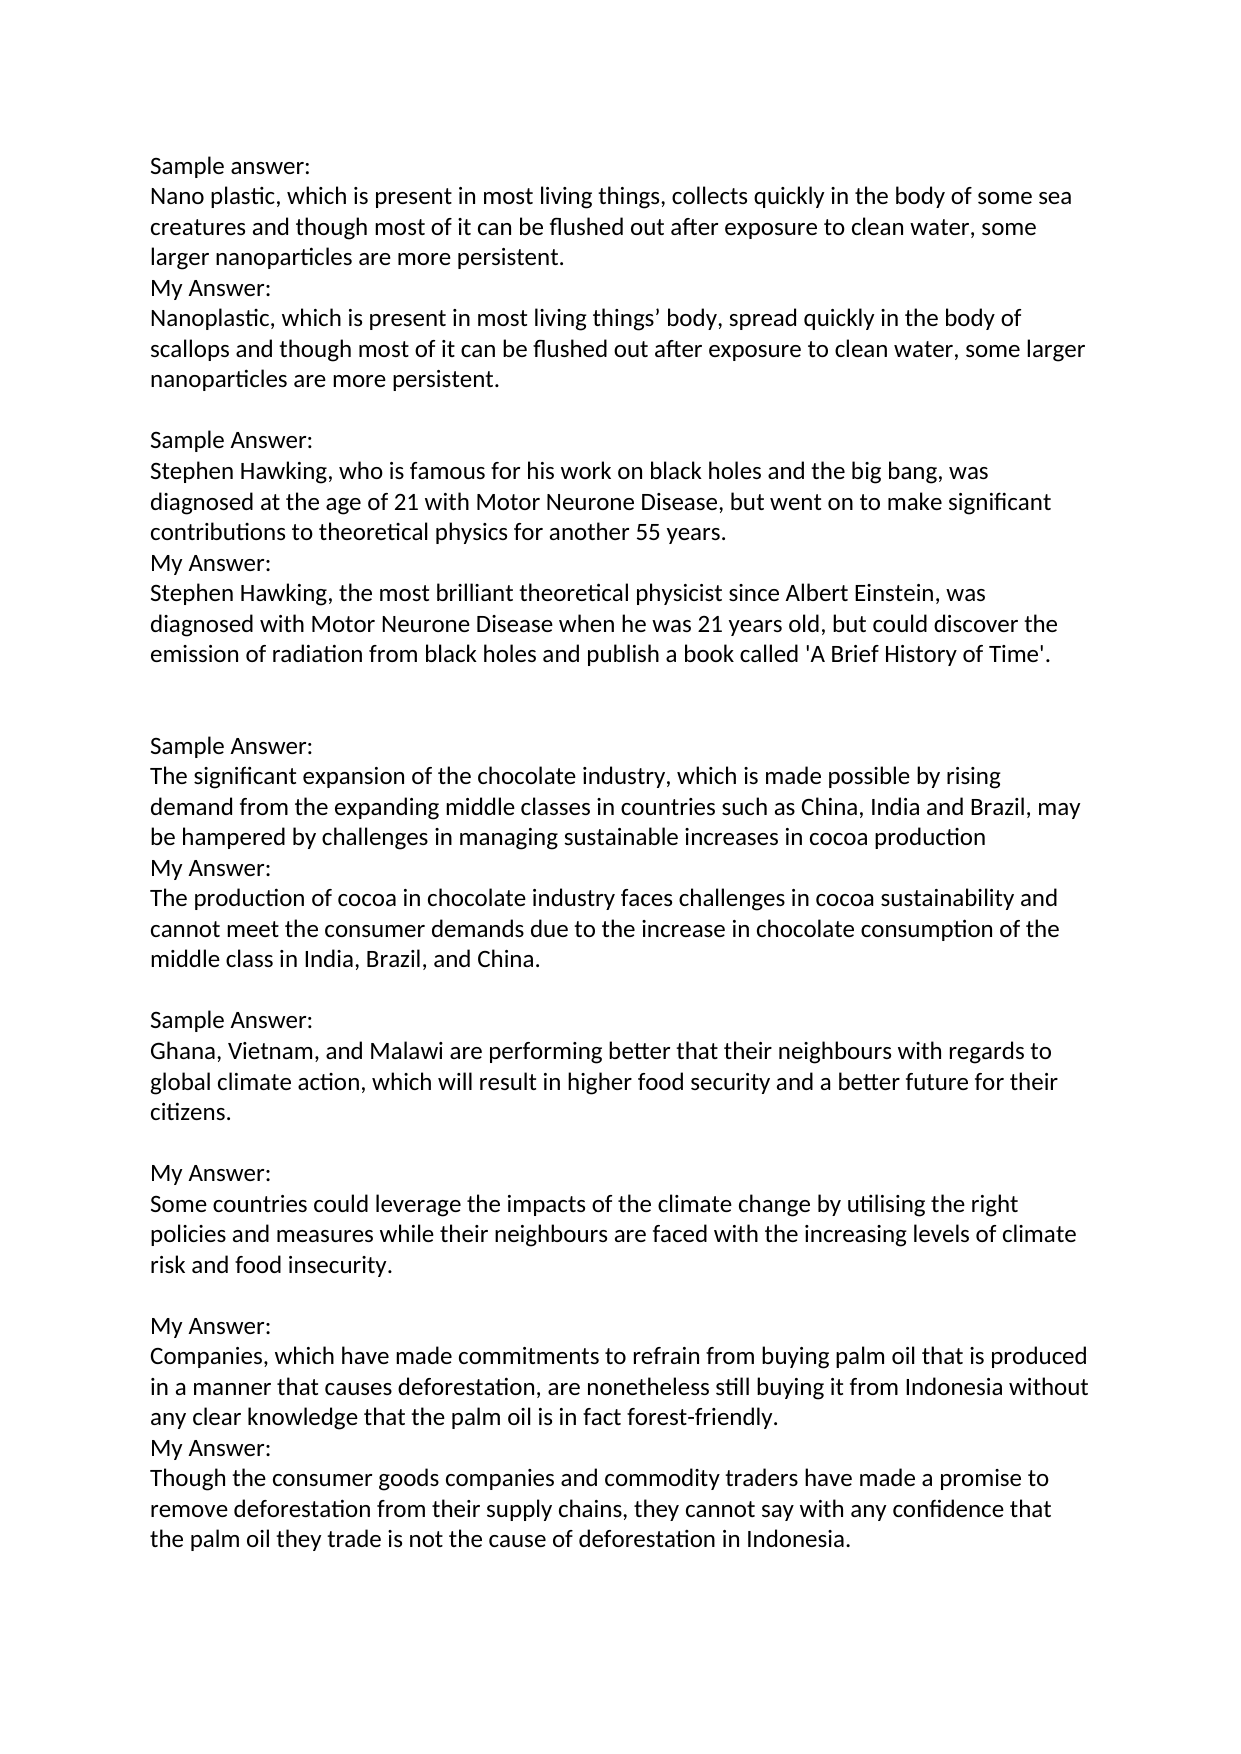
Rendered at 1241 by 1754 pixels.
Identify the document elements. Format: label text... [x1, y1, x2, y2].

text Sample answer: [150, 150, 1090, 181]
text My Answer: [150, 1157, 1090, 1188]
text My Answer: [150, 547, 1090, 577]
text The significant expansion of the chocolate industry, which is made possible by rising demand from the expanding middle classes in countries such as China, India and Brazil, may be hampered by challenges in managing sustainable increases in cocoa production [150, 760, 1090, 852]
text Companies, which have made commitments to refrain from buying palm oil that is produced in a manner that causes deforestation, are nonetheless still buying it from Indonesia without any clear knowledge that the palm oil is in fact forest-friendly. [150, 1340, 1090, 1432]
text The production of cocoa in chocolate industry faces challenges in cocoa sustainability and cannot meet the consumer demands due to the increase in chocolate consumption of the middle class in India, Brazil, and China. [150, 882, 1090, 974]
text My Answer: [150, 1310, 1090, 1340]
text Sample Answer: [150, 425, 1090, 455]
text My Answer: [150, 1432, 1090, 1462]
text Stephen Hawking, the most brilliant theoretical physicist since Albert Einstein, was diagnosed with Motor Neurone Disease when he was 21 years old, but could discover the emission of radiation from black holes and publish a book called 'A Brief History of Time'. [150, 577, 1090, 669]
text Sample Answer: [150, 1004, 1090, 1035]
text Nanoplastic, which is present in most living things’ body, spread quickly in the body of scallops and though most of it can be flushed out after exposure to clean water, some larger nanoparticles are more persistent. [150, 303, 1090, 394]
text Some countries could leverage the impacts of the climate change by utilising the right policies and measures while their neighbours are faced with the increasing levels of climate risk and food insecurity. [150, 1188, 1090, 1279]
text Sample Answer: [150, 730, 1090, 760]
text Ghana, Vietnam, and Malawi are performing better that their neighbours with regards to global climate action, which will result in higher food security and a better future for their citizens. [150, 1035, 1090, 1127]
text My Answer: [150, 272, 1090, 303]
text Nano plastic, which is present in most living things, collects quickly in the body of some sea creatures and though most of it can be flushed out after exposure to clean water, some larger nanoparticles are more persistent. [150, 181, 1090, 272]
text My Answer: [150, 852, 1090, 882]
text Stephen Hawking, who is famous for his work on black holes and the big bang, was diagnosed at the age of 21 with Motor Neurone Disease, but went on to make significant contributions to theoretical physics for another 55 years. [150, 455, 1090, 547]
text Though the consumer goods companies and commodity traders have made a promise to remove deforestation from their supply chains, they cannot say with any confidence that the palm oil they trade is not the cause of deforestation in Indonesia. [150, 1462, 1090, 1554]
